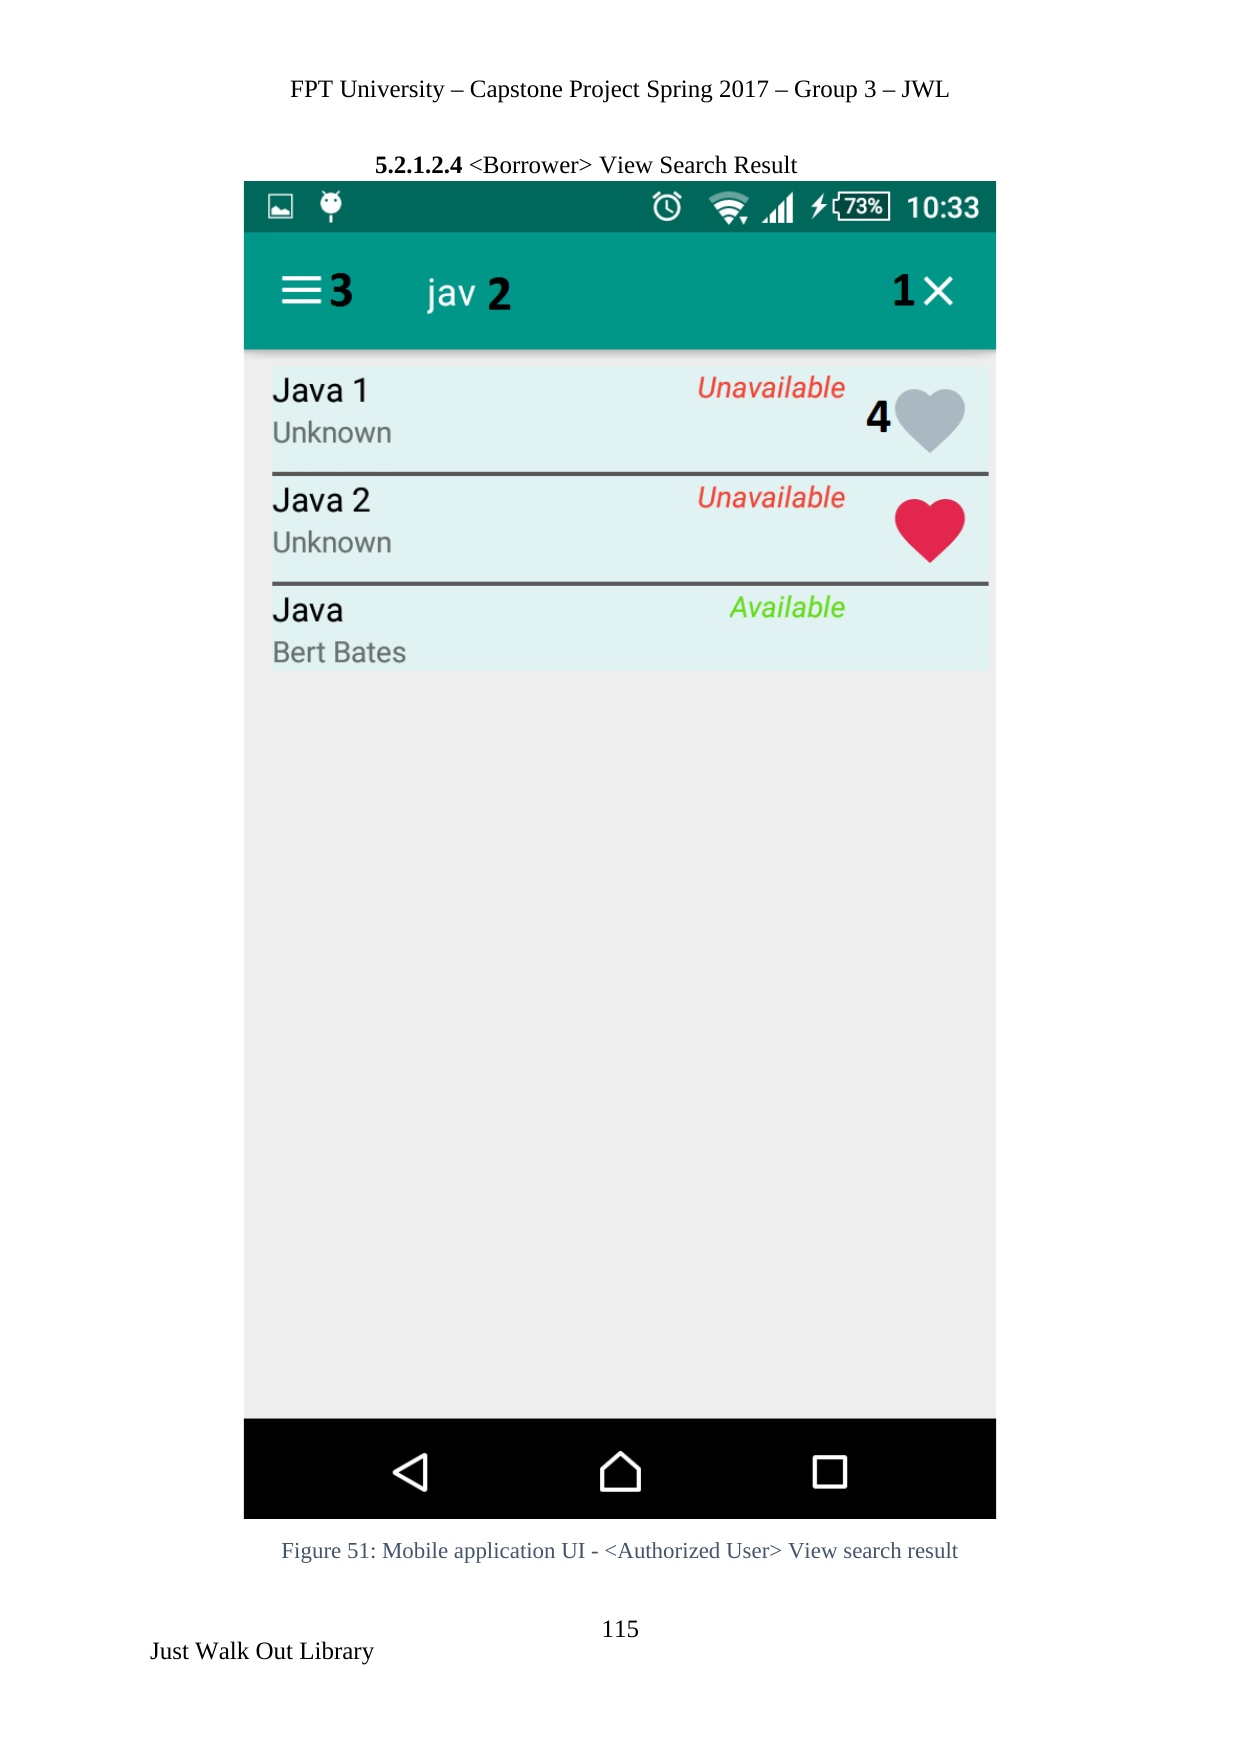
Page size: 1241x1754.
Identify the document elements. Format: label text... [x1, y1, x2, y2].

picture [243, 181, 997, 1519]
subtitle <Borrower> View Search Result [375, 150, 1090, 179]
